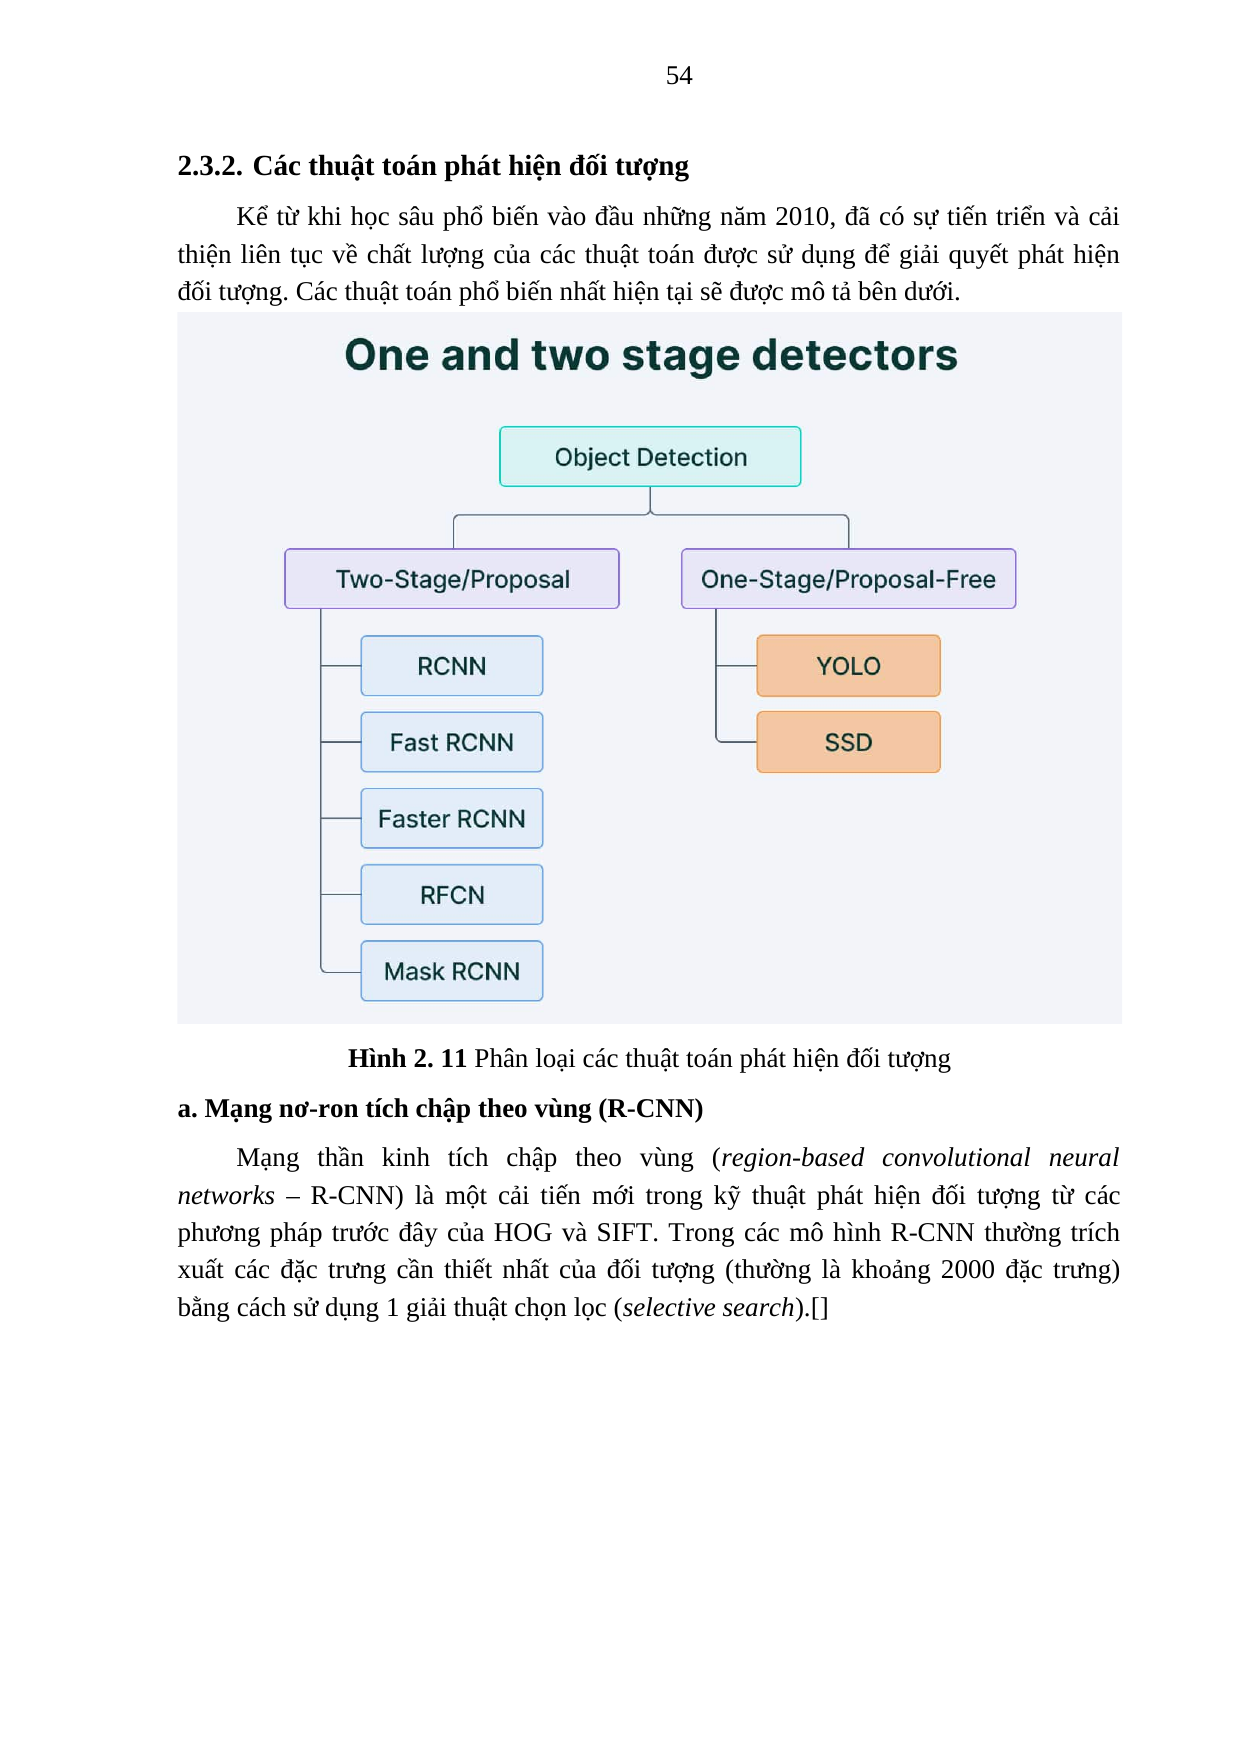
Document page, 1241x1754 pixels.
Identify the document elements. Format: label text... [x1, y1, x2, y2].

text Mạng thần kinh tích chập theo vùng (region-based convolutional neural networks – R-CNN) là một cải tiến mới trong kỹ thuật phát hiện đối tượng từ các phương pháp trước đây của HOG và SIFT. Trong các mô hình R-CNN thường trích xuất các đặc trưng cần thiết nhất của đối tượng (thường là khoảng 2000 đặc trưng) bằng cách sử dụng 1 giải thuật chọn lọc (selective search).[] [177, 1142, 1122, 1322]
subtitle Các thuật toán phát hiện đối tượng [177, 148, 1122, 181]
subtitle a. Mạng nơ-ron tích chập theo vùng (R-CNN) [177, 1092, 1122, 1123]
text Kể từ khi học sâu phổ biến vào đầu những năm 2010, đã có sự tiến triển và cải thiện liên tục về chất lượng của các thuật toán được sử dụng để giải quyết phát hiện đối tượng. Các thuật toán phổ biến nhất hiện tại sẽ được mô tả bên dưới. [177, 200, 1122, 306]
picture [177, 312, 1123, 1024]
